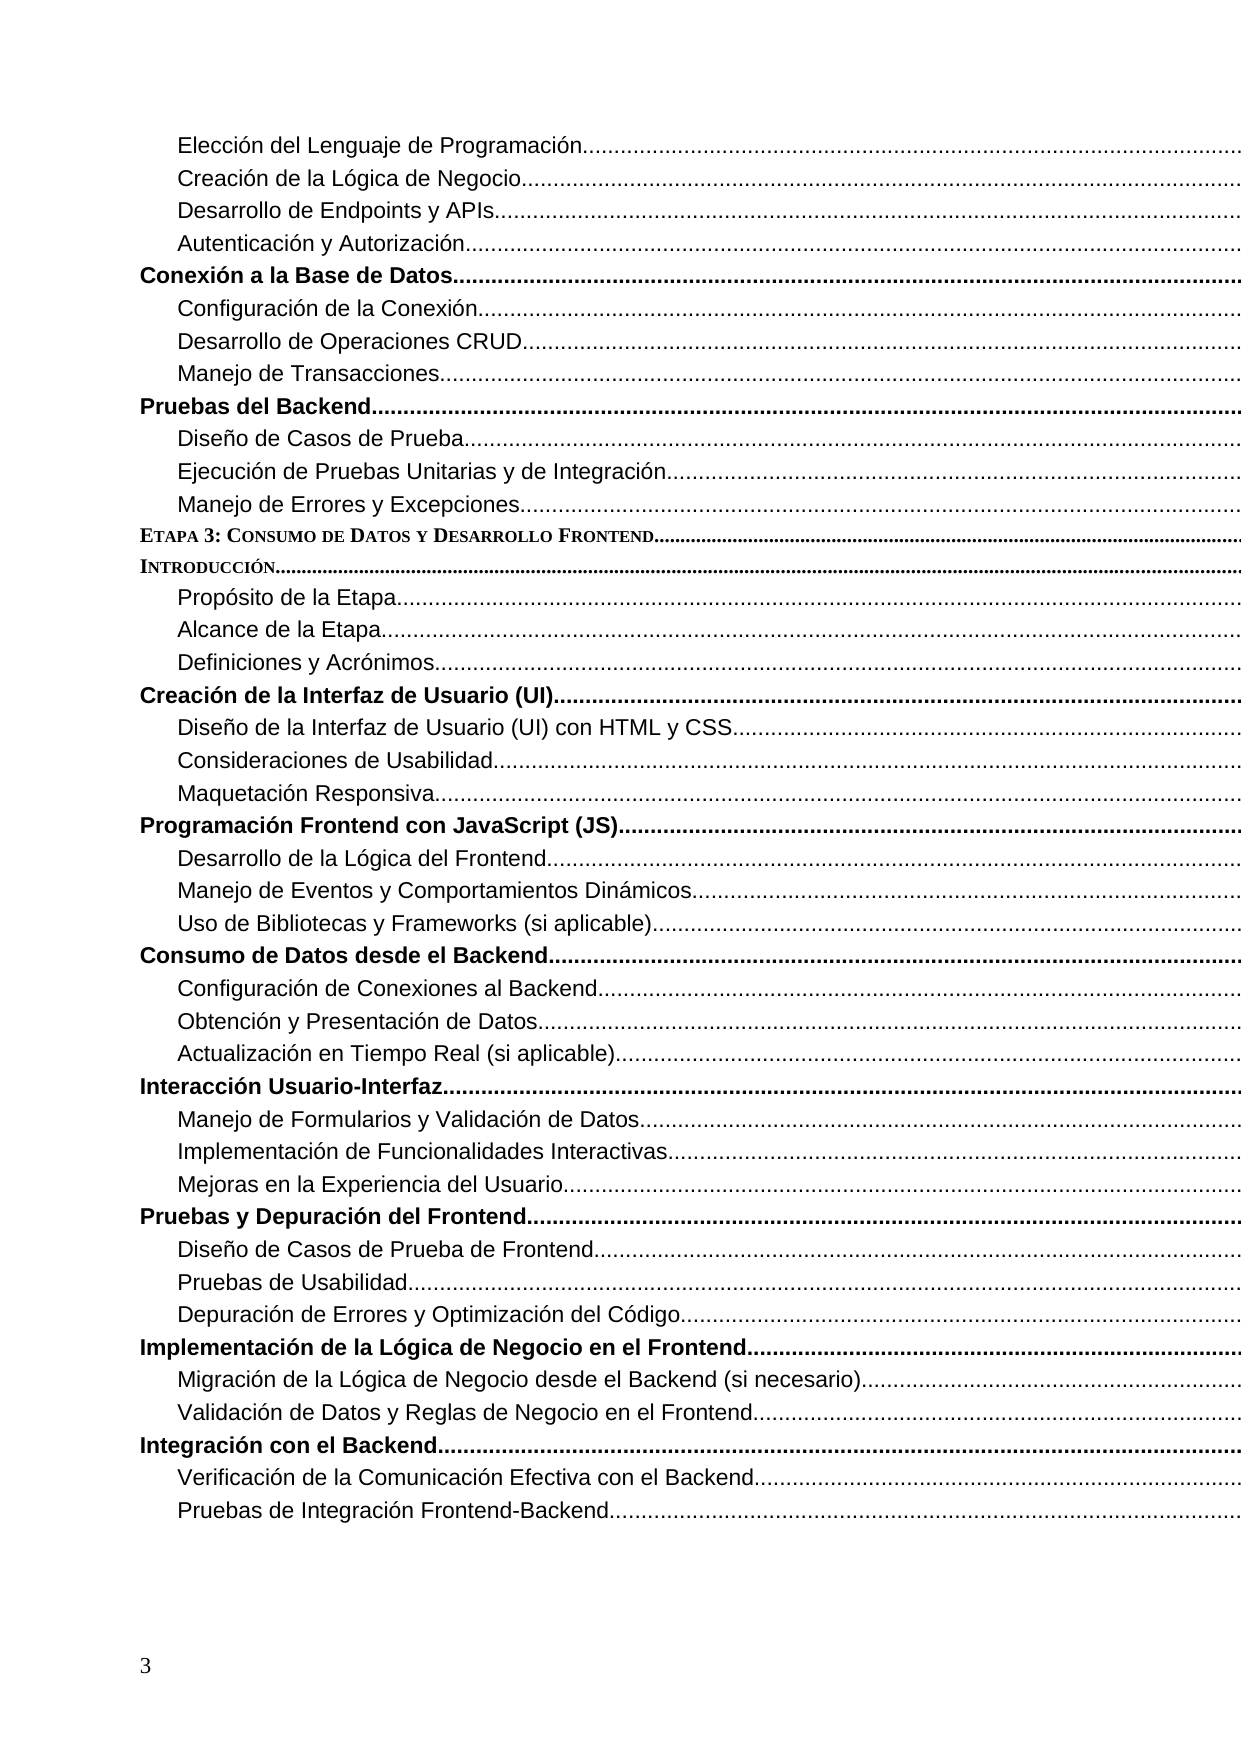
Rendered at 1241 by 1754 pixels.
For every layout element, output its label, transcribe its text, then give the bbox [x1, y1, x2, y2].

text Elección del Lenguaje de Programación 9 [177, 132, 1101, 158]
text Desarrollo de Operaciones CRUD 9 [177, 328, 1101, 354]
text Pruebas del Backend 9 [139, 393, 1101, 419]
text Manejo de Errores y Excepciones 10 [177, 491, 1101, 517]
text Configuración de Conexiones al Backend 12 [177, 975, 1101, 1001]
text Maquetación Responsiva 11 [177, 779, 1101, 806]
text Conexión a la Base de Datos 9 [139, 262, 1101, 289]
text Diseño de la Interfaz de Usuario (UI) con HTML y CSS 11 [177, 714, 1101, 741]
text Alcance de la Etapa 11 [177, 616, 1101, 643]
text Verificación de la Comunicación Efectiva con el Backend 13 [177, 1464, 1101, 1491]
text Propósito de la Etapa 11 [177, 584, 1101, 610]
text Manejo de Transacciones 9 [177, 360, 1101, 387]
text Implementación de Funcionalidades Interactivas 12 [177, 1138, 1101, 1164]
text Uso de Bibliotecas y Frameworks (si aplicable) 12 [177, 910, 1101, 936]
text Implementación de la Lógica de Negocio en el Frontend 13 [139, 1334, 1101, 1360]
text Configuración de la Conexión 9 [177, 295, 1101, 321]
text Desarrollo de la Lógica del Frontend 11 [177, 845, 1101, 871]
text Definiciones y Acrónimos 11 [177, 649, 1101, 675]
text Depuración de Errores y Optimización del Código 13 [177, 1301, 1101, 1327]
text Integración con el Backend 13 [139, 1432, 1101, 1458]
text Desarrollo de Endpoints y APIs 9 [177, 197, 1101, 223]
text Pruebas de Integración Frontend-Backend 13 [177, 1497, 1101, 1523]
text Diseño de Casos de Prueba de Frontend 12 [177, 1236, 1101, 1262]
text Validación de Datos y Reglas de Negocio en el Frontend 13 [177, 1399, 1101, 1425]
text Introducción 11 [139, 553, 1101, 578]
text Diseño de Casos de Prueba 9 [177, 425, 1101, 452]
text Autenticación y Autorización 9 [177, 230, 1101, 256]
text Migración de la Lógica de Negocio desde el Backend (si necesario) 13 [177, 1366, 1101, 1393]
text Etapa 3: Consumo de Datos y Desarrollo Frontend 11 [139, 523, 1101, 547]
text Pruebas y Depuración del Frontend 12 [139, 1203, 1101, 1230]
text Obtención y Presentación de Datos 12 [177, 1008, 1101, 1034]
text Creación de la Interfaz de Usuario (UI) 11 [139, 682, 1101, 708]
text Actualización en Tiempo Real (si aplicable) 12 [177, 1040, 1101, 1067]
text Consideraciones de Usabilidad 11 [177, 747, 1101, 773]
text Consumo de Datos desde el Backend 12 [139, 942, 1101, 969]
text Programación Frontend con JavaScript (JS) 11 [139, 812, 1101, 838]
text Manejo de Eventos y Comportamientos Dinámicos 11 [177, 877, 1101, 904]
text Mejoras en la Experiencia del Usuario 12 [177, 1171, 1101, 1197]
text Ejecución de Pruebas Unitarias y de Integración 10 [177, 458, 1101, 484]
text Interacción Usuario-Interfaz 12 [139, 1073, 1101, 1099]
text Pruebas de Usabilidad 12 [177, 1268, 1101, 1295]
text Creación de la Lógica de Negocio 9 [177, 164, 1101, 191]
text Manejo de Formularios y Validación de Datos 12 [177, 1106, 1101, 1132]
